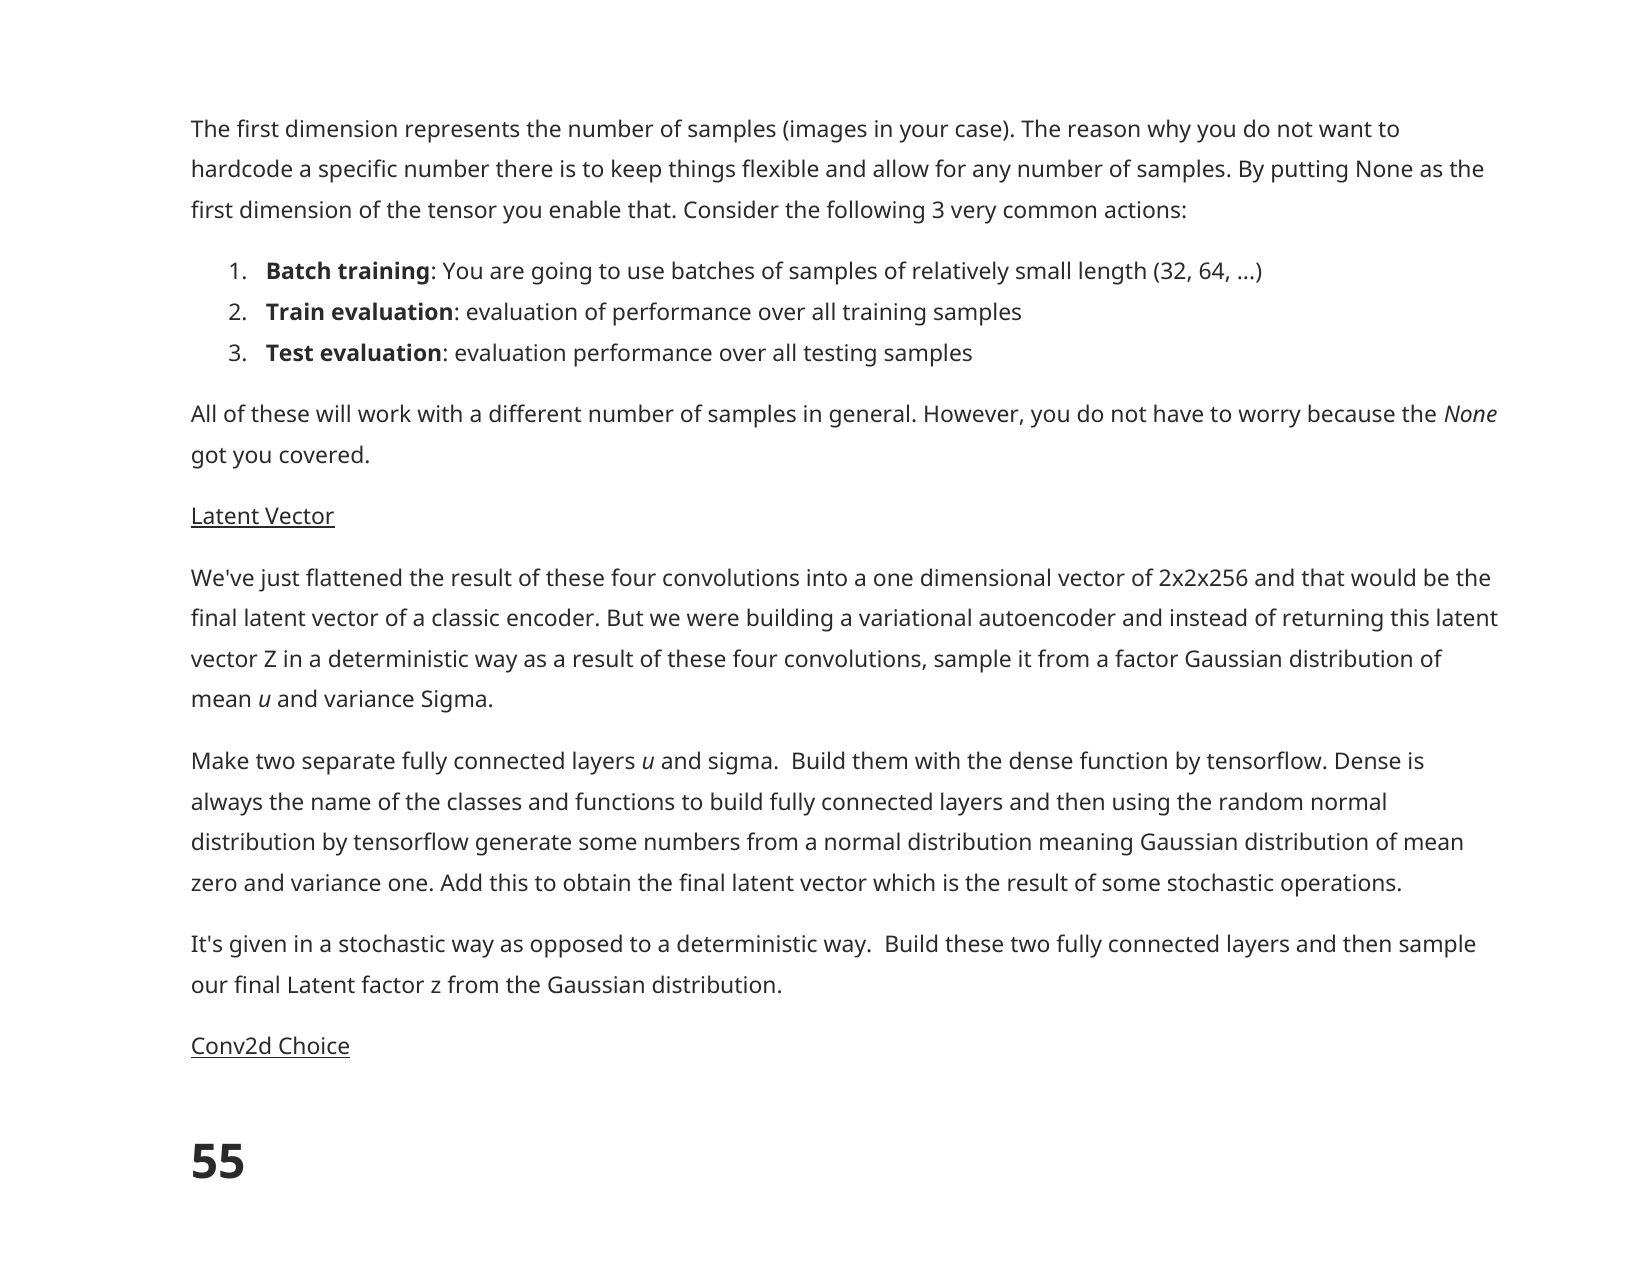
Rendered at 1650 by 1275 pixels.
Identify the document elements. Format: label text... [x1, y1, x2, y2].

text Make two separate fully connected layers u and sigma. Build them with the dense function by tensorflow. Dense is always the name of the classes and functions to build fully connected layers and then using the random normal distribution by tensorflow generate some numbers from a normal distribution meaning Gaussian distribution of mean zero and variance one. Add this to obtain the final latent vector which is the result of some stochastic operations. [191, 745, 1500, 898]
list Train evaluation: evaluation of performance over all training samples [228, 296, 1500, 327]
text It's given in a stochastic way as opposed to a deterministic way. Build these two fully connected layers and then sample our final Latent factor z from the Gaussian distribution. [191, 928, 1500, 1000]
text We've just flattened the result of these four convolutions into a one dimensional vector of 2x2x256 and that would be the final latent vector of a classic encoder. But we were building a variational autoencoder and instead of returning this latent vector Z in a deterministic way as a result of these four convolutions, sample it from a factor Gaussian distribution of mean u and variance Sigma. [191, 561, 1500, 714]
list Batch training: You are going to use batches of samples of relatively small length (32, 64, ...) [228, 255, 1500, 286]
text Latent Vector [191, 500, 1500, 531]
text Conv2d Choice [191, 1030, 1500, 1061]
text All of these will work with a different number of samples in general. However, you do not have to worry because the None got you covered. [191, 398, 1500, 470]
text The first dimension represents the number of samples (images in your case). The reason why you do not want to hardcode a specific number there is to keep things flexible and allow for any number of samples. By putting None as the first dimension of the tensor you enable that. Consider the following 3 very common actions: [191, 112, 1500, 225]
list Test evaluation: evaluation performance over all testing samples [228, 336, 1500, 368]
